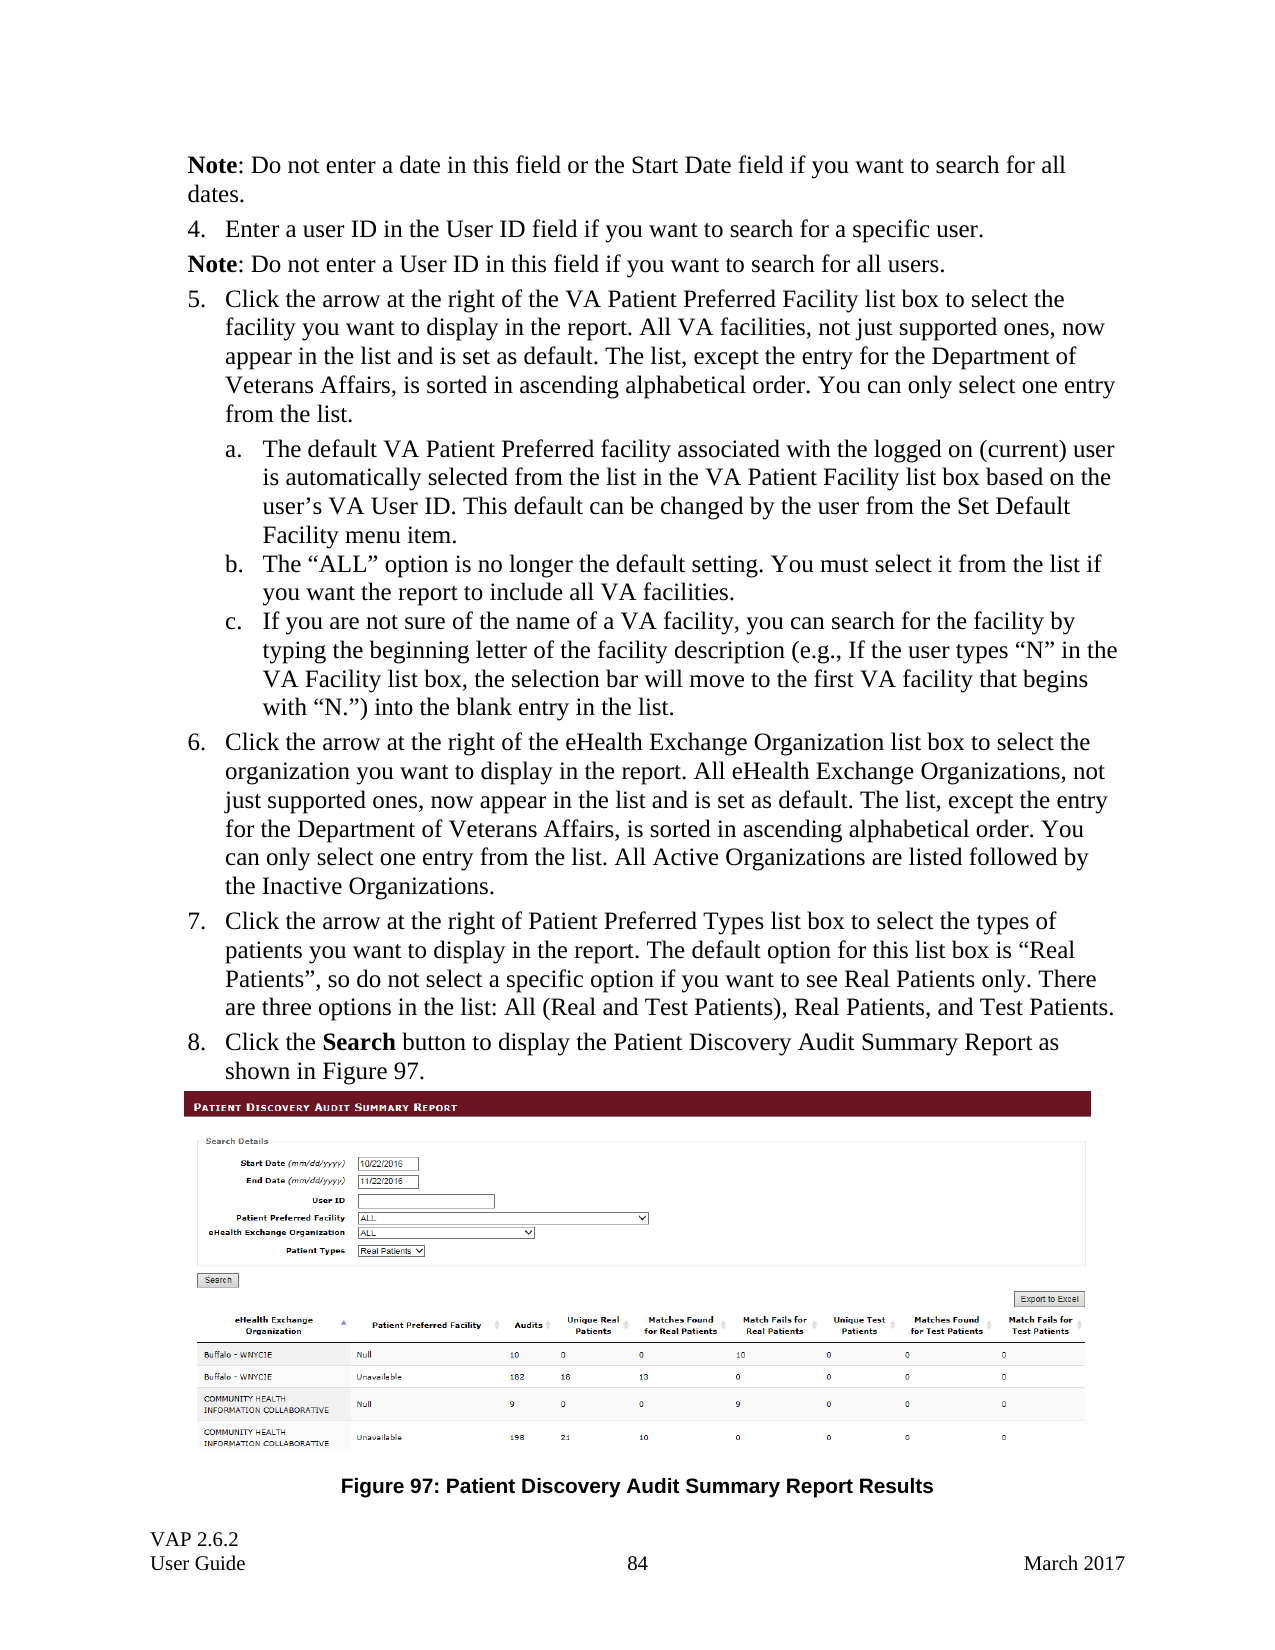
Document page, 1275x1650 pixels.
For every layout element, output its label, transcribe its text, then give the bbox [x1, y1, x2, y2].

list The default VA Patient Preferred facility associated with the logged on (current) user is automatically selected from the list in the VA Patient Facility list box based on the user’s VA User ID. This default can be changed by the user from the Set Default Facility menu item. [225, 434, 1125, 549]
text Click the arrow at the right of the eHealth Exchange Organization list box to select the organization you want to display in the report. All eHealth Exchange Organizations, not just supported ones, now appear in the list and is set as default. The list, except the entry for the Department of Veterans Affairs, is sorted in ascending alphabetical order. You can only select one entry from the list. All Active Organizations are listed followed by the Inactive Organizations. [187, 727, 1125, 900]
text Click the arrow at the right of the VA Patient Preferred Facility list box to select the facility you want to display in the report. All VA facilities, not just supported ones, now appear in the list and is set as default. The list, except the entry for the Department of Veterans Affairs, is sorted in ascending alphabetical order. You can only select one entry from the list. [187, 284, 1125, 427]
text The “ALL” option is no longer the default setting. You must select it from the list if you want the report to include all VA facilities. [225, 549, 1125, 606]
text Click the Search button to display the Patient Discovery Audit Summary Report as shown in Figure 97. [187, 1027, 1125, 1085]
picture [184, 1091, 1091, 1449]
text Enter a user ID in the User ID field if you want to search for a specific user. [187, 214, 1125, 242]
text If you are not sure of the name of a VA facility, you can search for the facility by typing the beginning letter of the facility description (e.g., If the user types “N” in the VA Facility list box, the selection bar will move to the first VA facility that begins with “N.”) into the blank entry in the list. [225, 606, 1125, 721]
text Figure 97: Patient Discovery Audit Summary Report Results [150, 1474, 1125, 1498]
text Click the arrow at the right of Patient Preferred Types list box to select the types of patients you want to display in the report. The default option for this list box is “Real Patients”, so do not select a specific option if you want to see Real Patients only. There are three options in the list: All (Real and Test Patients), Real Patients, and Test Patients. [187, 906, 1125, 1021]
list Note: Do not enter a User ID in this field if you want to search for all users. [187, 249, 1125, 277]
list Note: Do not enter a date in this field or the Start Date field if you want to search for all dates. [187, 150, 1125, 207]
